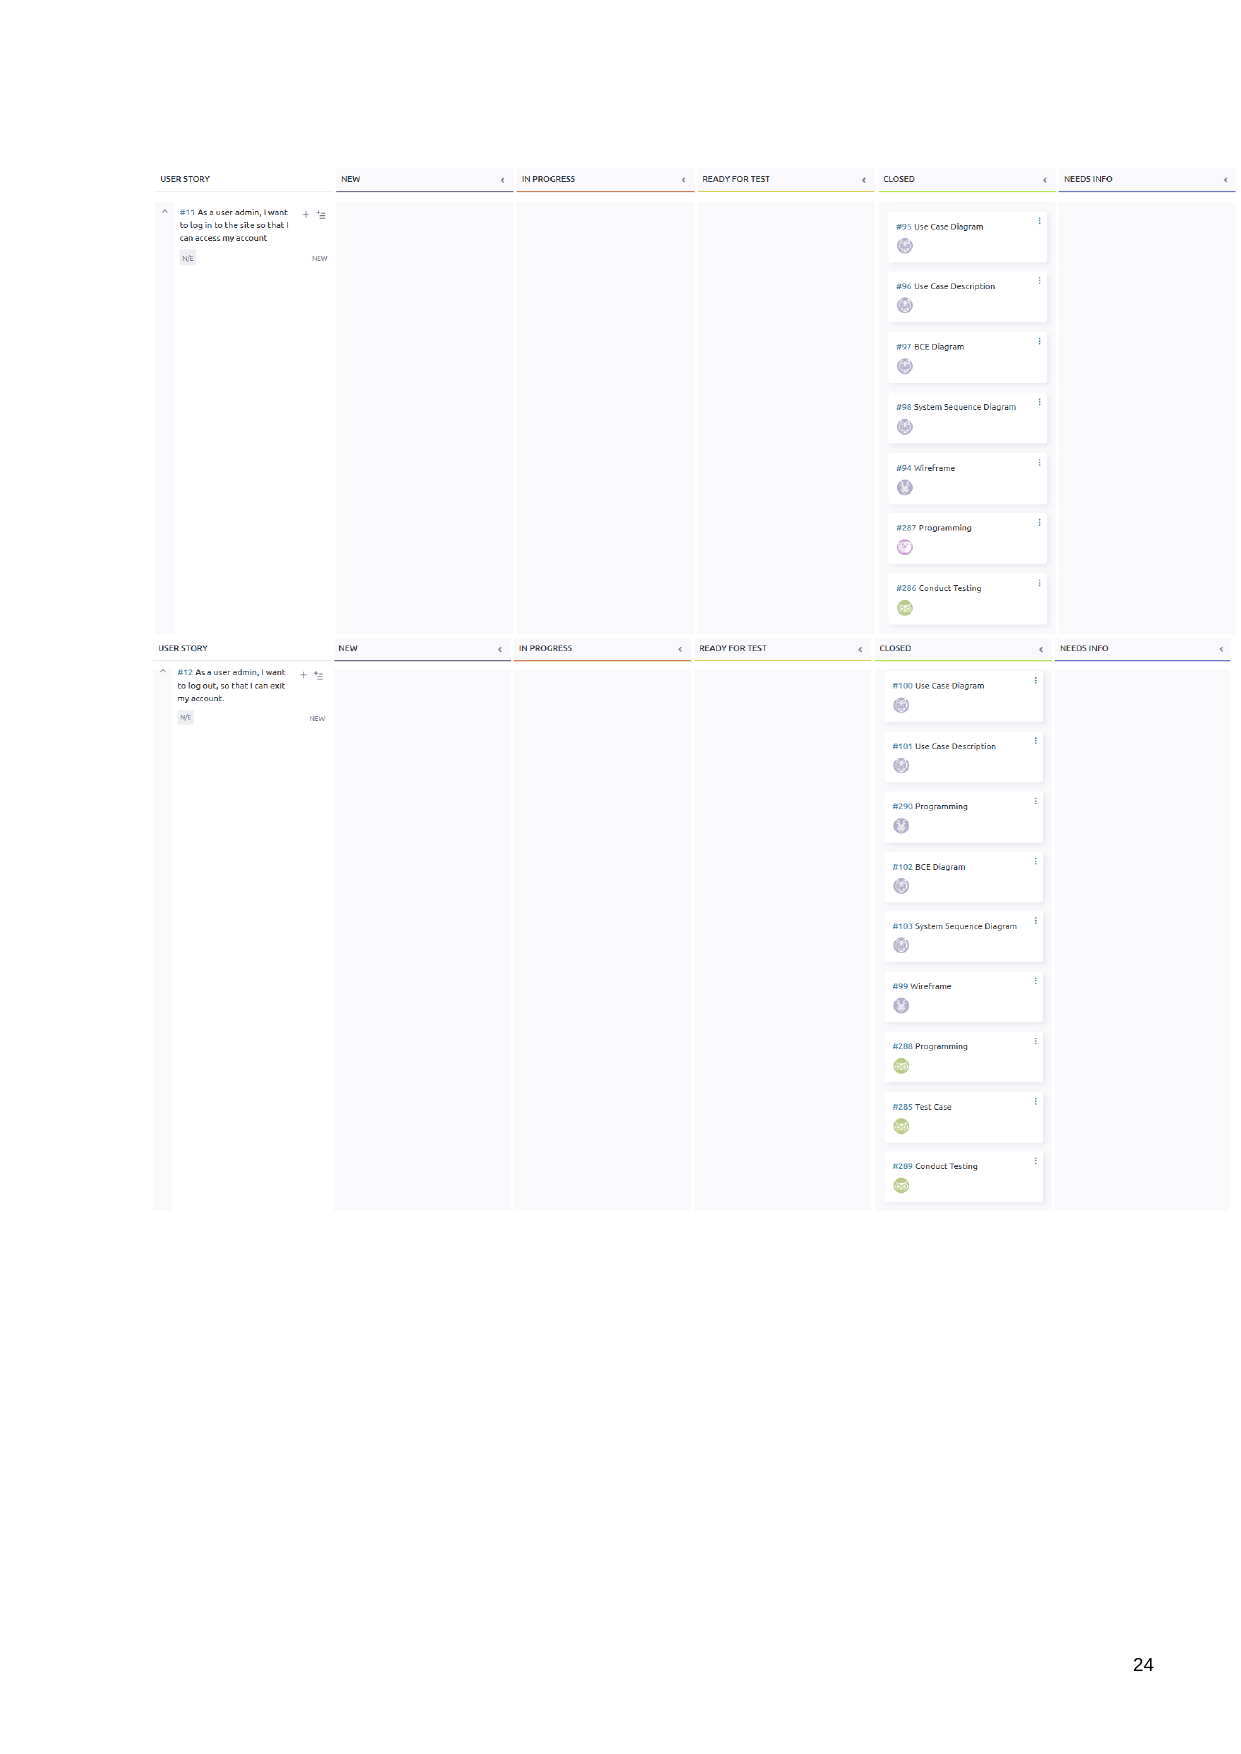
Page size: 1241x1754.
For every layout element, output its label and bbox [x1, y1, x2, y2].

picture [150, 168, 1236, 634]
picture [150, 637, 1231, 1211]
